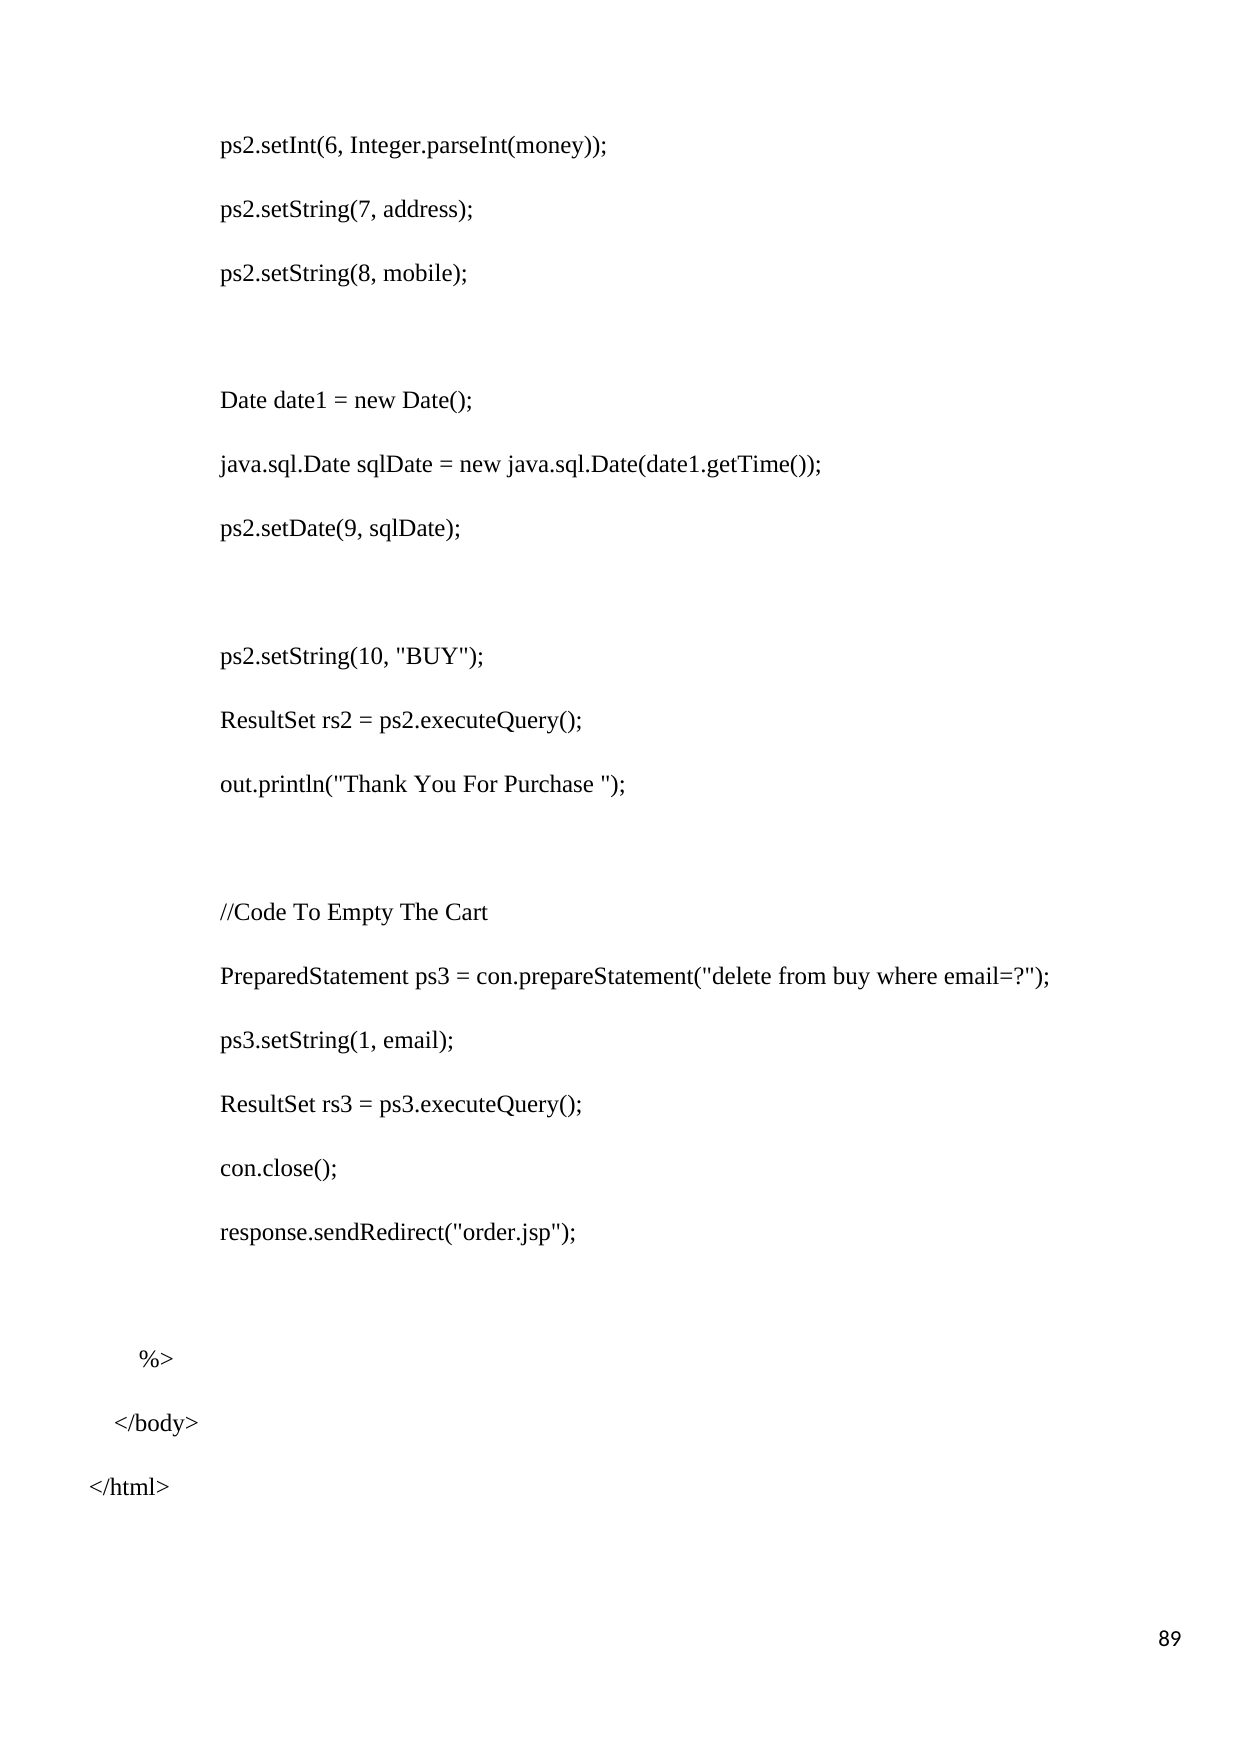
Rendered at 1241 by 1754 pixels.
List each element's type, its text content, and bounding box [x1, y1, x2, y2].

text ps2.setDate(9, sqlDate); [89, 513, 1181, 542]
text con.close(); [89, 1153, 1181, 1182]
text response.sendRedirect("order.jsp"); [89, 1217, 1181, 1246]
text ps2.setInt(6, Integer.parseInt(money)); [89, 130, 1181, 158]
text out.println("Thank You For Purchase "); [89, 769, 1181, 798]
text %> [89, 1344, 1181, 1373]
text ResultSet rs3 = ps3.executeQuery(); [89, 1089, 1181, 1118]
text ResultSet rs2 = ps2.executeQuery(); [89, 705, 1181, 734]
text </html> [89, 1472, 1181, 1501]
text //Code To Empty The Cart [89, 897, 1181, 926]
text </body> [89, 1408, 1181, 1437]
text Date date1 = new Date(); [89, 386, 1181, 414]
text PreparedStatement ps3 = con.prepareStatement("delete from buy where email=?"); [89, 961, 1181, 990]
text ps2.setString(7, address); [89, 194, 1181, 222]
text ps2.setString(8, mobile); [89, 258, 1181, 286]
text ps3.setString(1, email); [89, 1025, 1181, 1054]
text java.sql.Date sqlDate = new java.sql.Date(date1.getTime()); [89, 449, 1181, 478]
text ps2.setString(10, "BUY"); [89, 641, 1181, 670]
